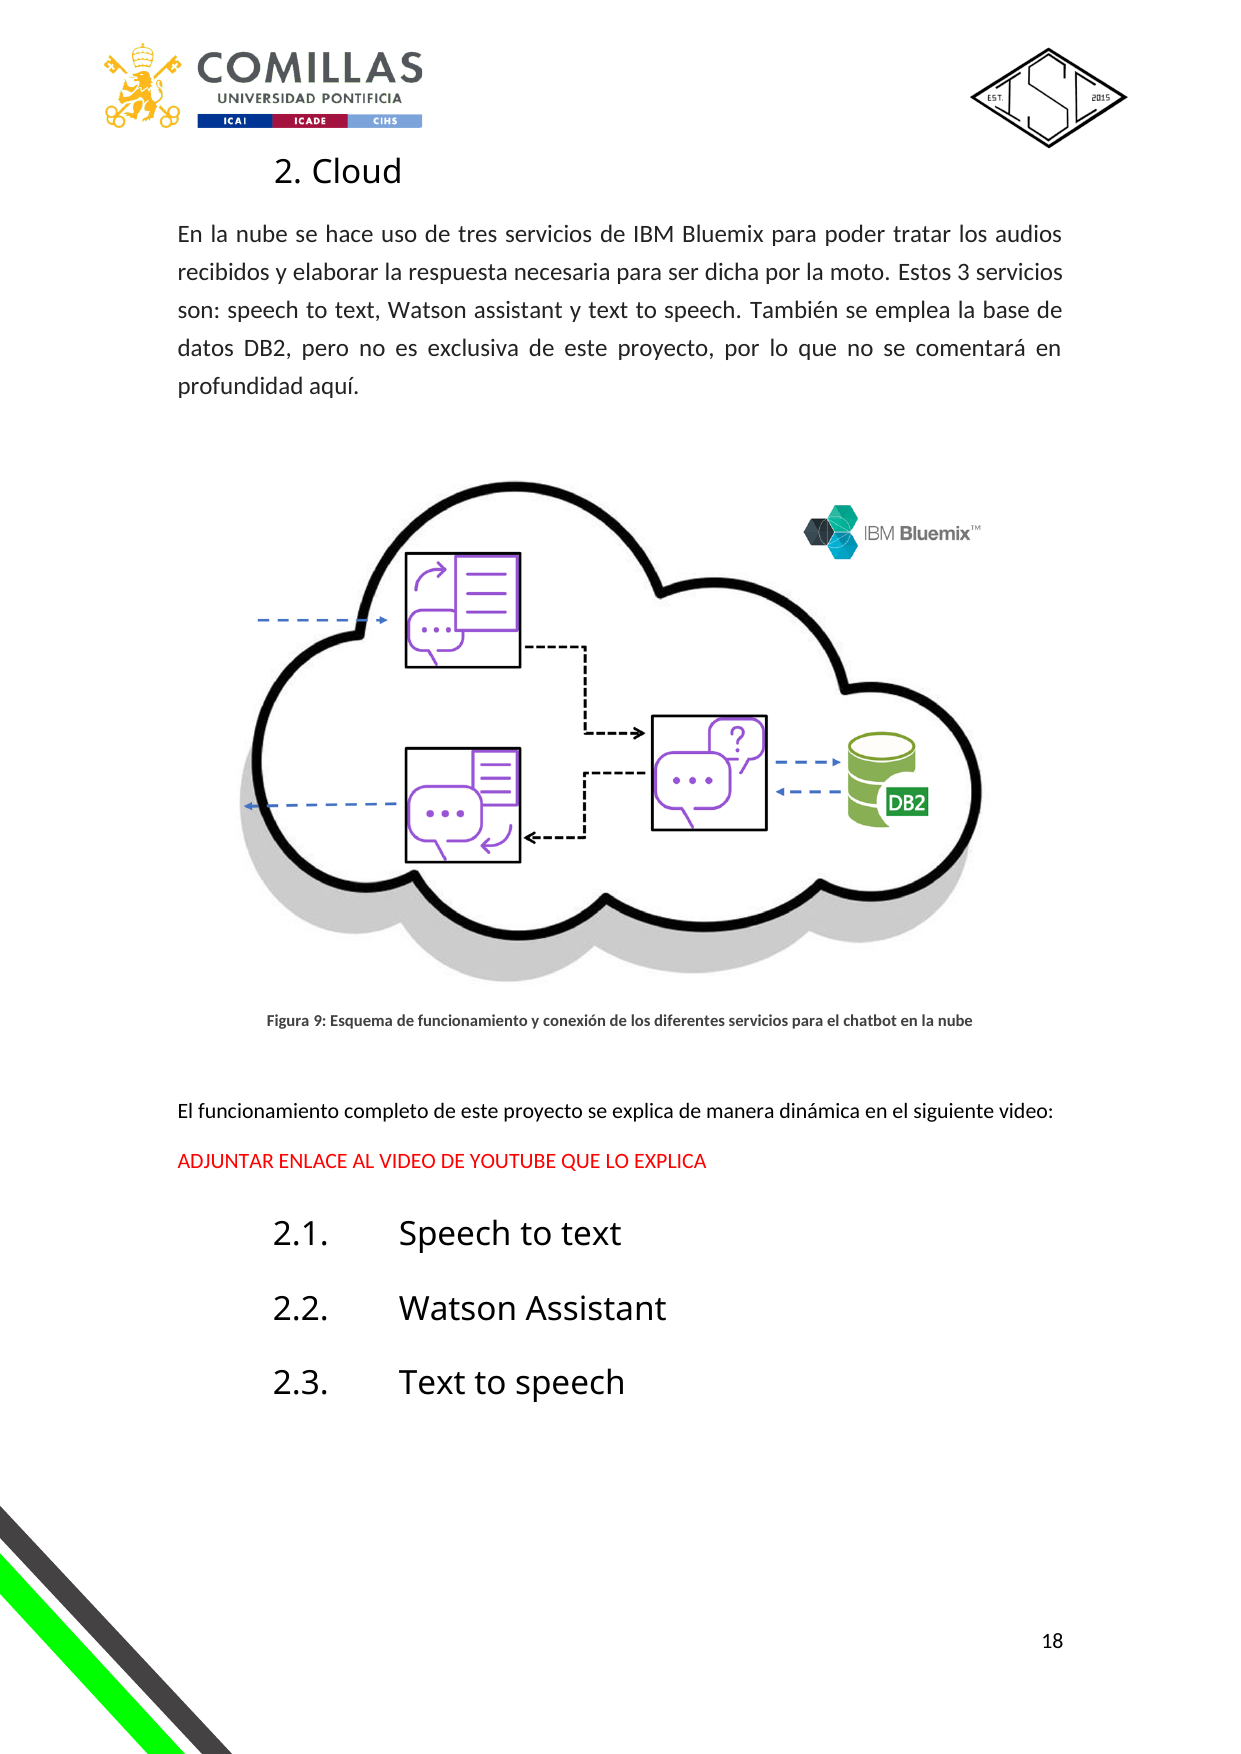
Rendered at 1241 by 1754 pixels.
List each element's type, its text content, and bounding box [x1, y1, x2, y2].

text El funcionamiento completo de este proyecto se explica de manera dinámica en el siguiente video: [177, 1097, 1063, 1124]
text ADJUNTAR ENLACE AL VIDEO DE YOUTUBE QUE LO EXPLICA [177, 1147, 1063, 1174]
title Text to speech [273, 1359, 1063, 1404]
text En la nube se hace uso de tres servicios de IBM Bluemix para poder tratar los audios recibidos y elaborar la respuesta necesaria para ser dicha por la moto. Estos 3 servicios son: speech to text, Watson assistant y text to speech. También se emplea la base de datos DB2, pero no es exclusiva de este proyecto, por lo que no se comentará en profundidad aquí. [177, 218, 1063, 401]
title Watson Assistant [273, 1284, 1063, 1330]
title Cloud [274, 148, 1063, 193]
picture [930, 44, 1167, 151]
title Speech to text [273, 1210, 1063, 1255]
picture [177, 480, 1063, 986]
picture [103, 43, 423, 128]
